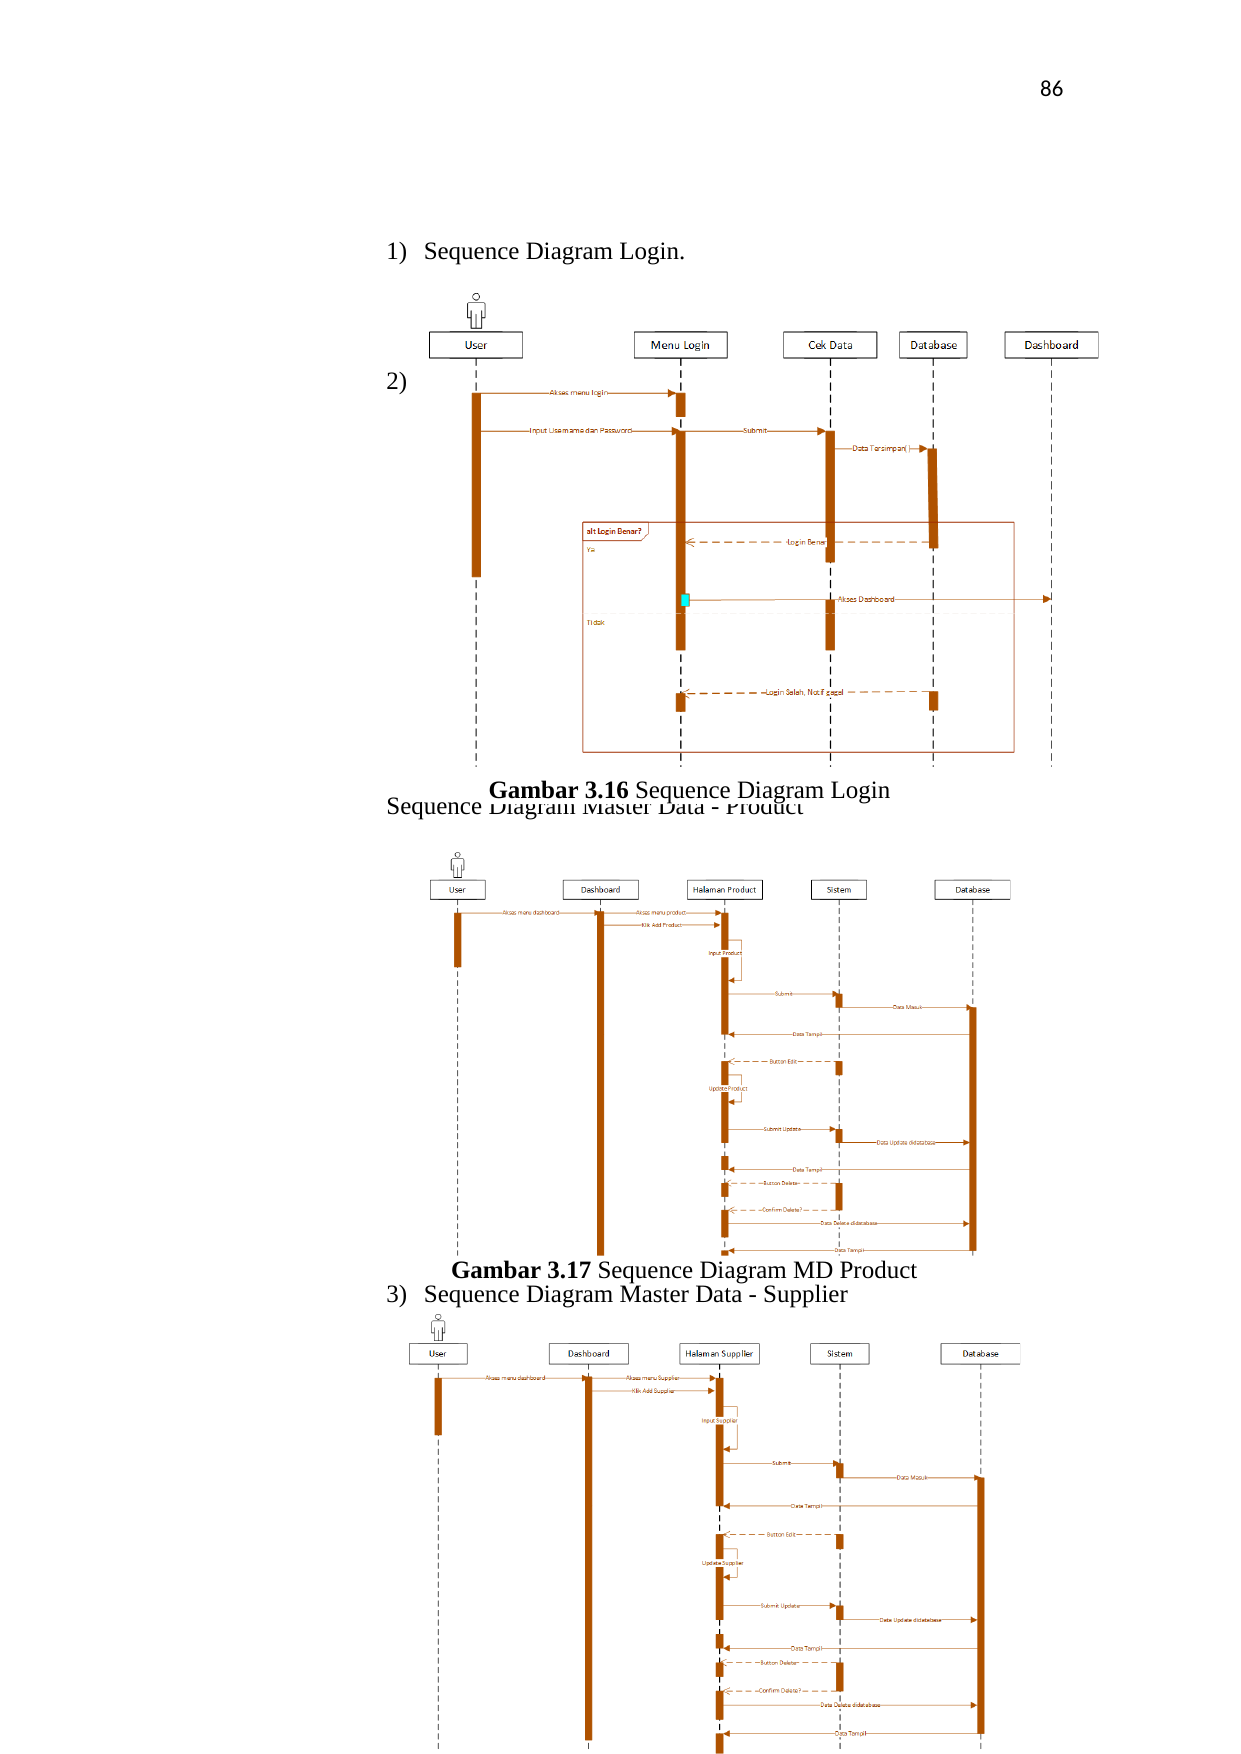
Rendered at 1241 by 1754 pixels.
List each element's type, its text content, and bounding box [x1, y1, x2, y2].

picture [429, 851, 1011, 1270]
picture [428, 293, 1099, 767]
list Sequence Diagram Login. [386, 236, 1063, 265]
list Sequence Diagram Master Data - Supplier [386, 1279, 1063, 1308]
picture [408, 1313, 1021, 1754]
